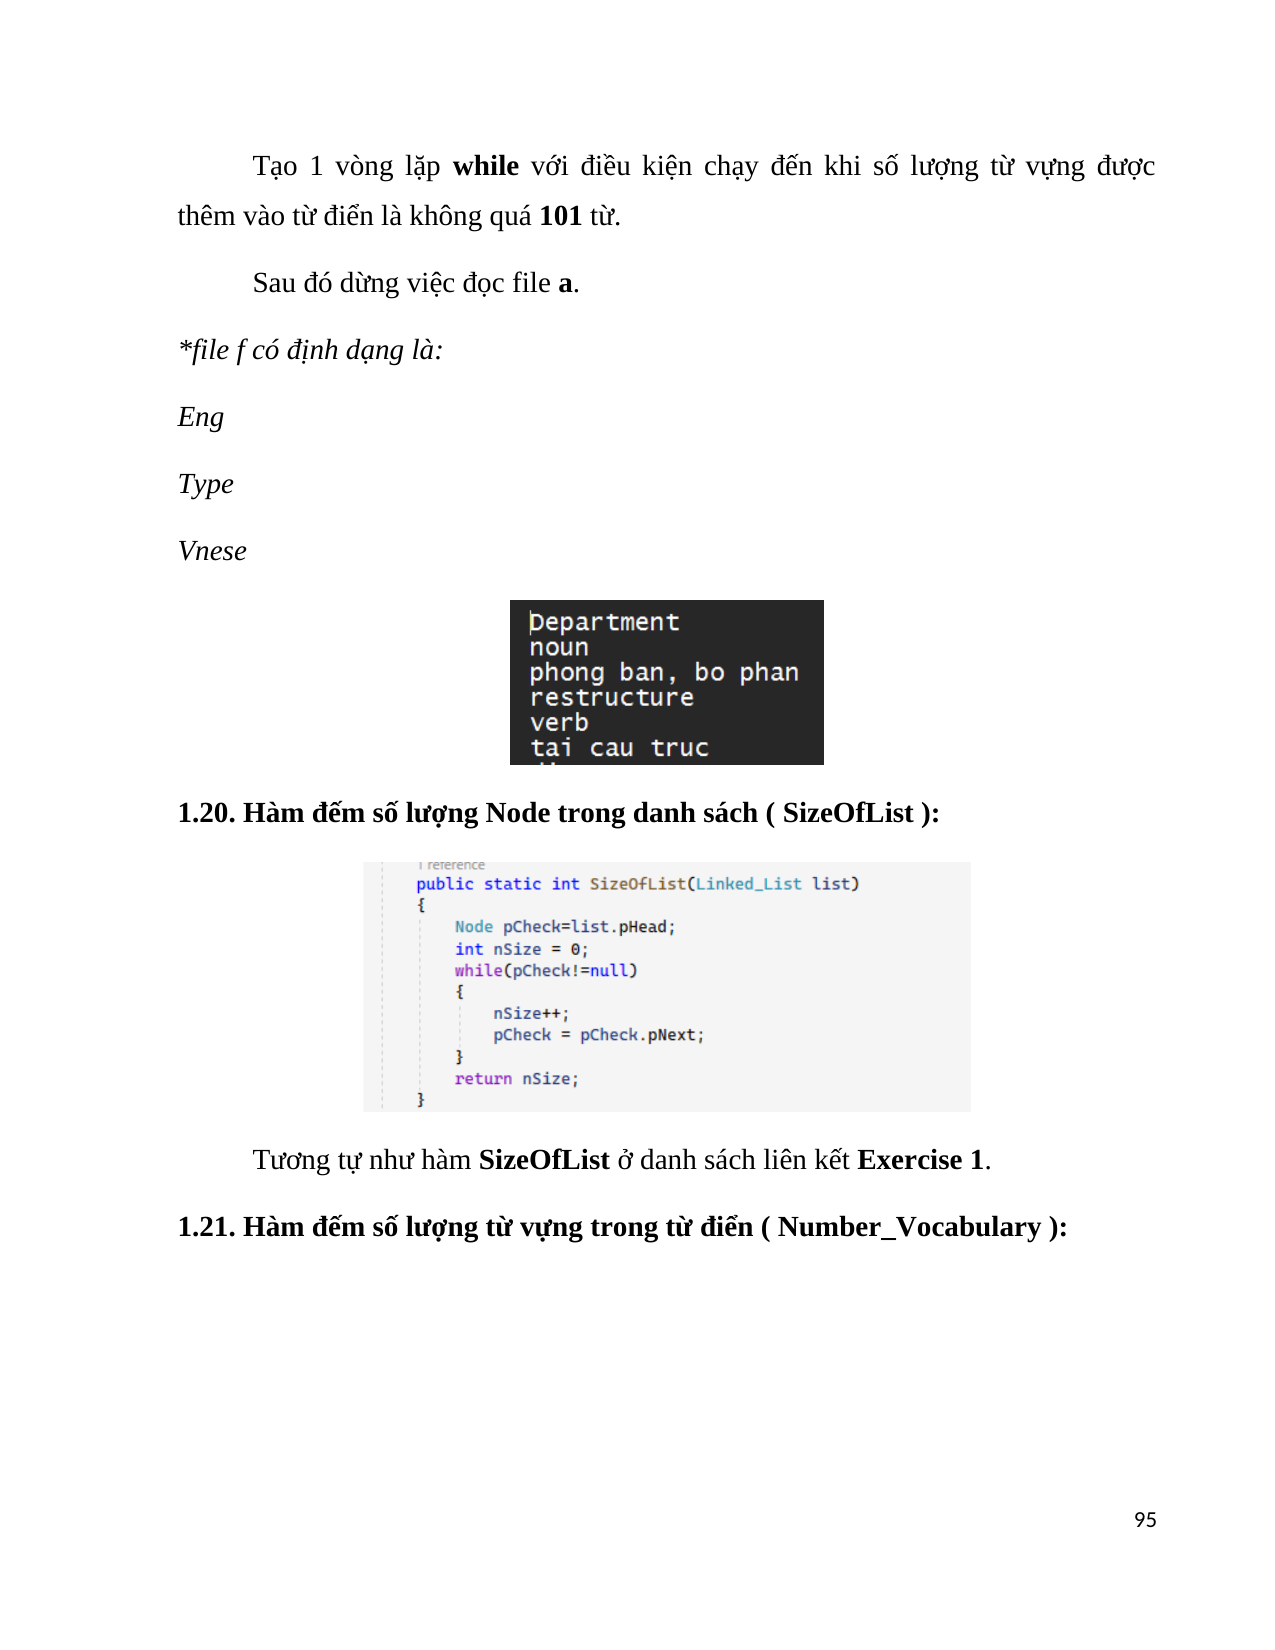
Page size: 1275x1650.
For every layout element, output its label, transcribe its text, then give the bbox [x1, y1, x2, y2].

text Eng [177, 399, 1157, 432]
text 1.21. Hàm đếm số lượng từ vựng trong từ điển ( Number_Vocabulary ): [177, 1209, 1157, 1242]
text Vnese [177, 533, 1157, 566]
text Type [177, 466, 1157, 499]
text Tương tự như hàm SizeOfList ở danh sách liên kết Exercise 1. [177, 1142, 1157, 1175]
text Tạo 1 vòng lặp while với điều kiện chạy đến khi số lượng từ vựng được thêm vào từ điển là không quá 101 từ. [177, 148, 1157, 232]
picture [363, 862, 971, 1112]
text Sau đó dừng việc đọc file a. [177, 265, 1157, 298]
picture [510, 600, 824, 765]
text 1.20. Hàm đếm số lượng Node trong danh sách ( SizeOfList ): [177, 796, 1157, 829]
text *file f có định dạng là: [177, 332, 1157, 366]
